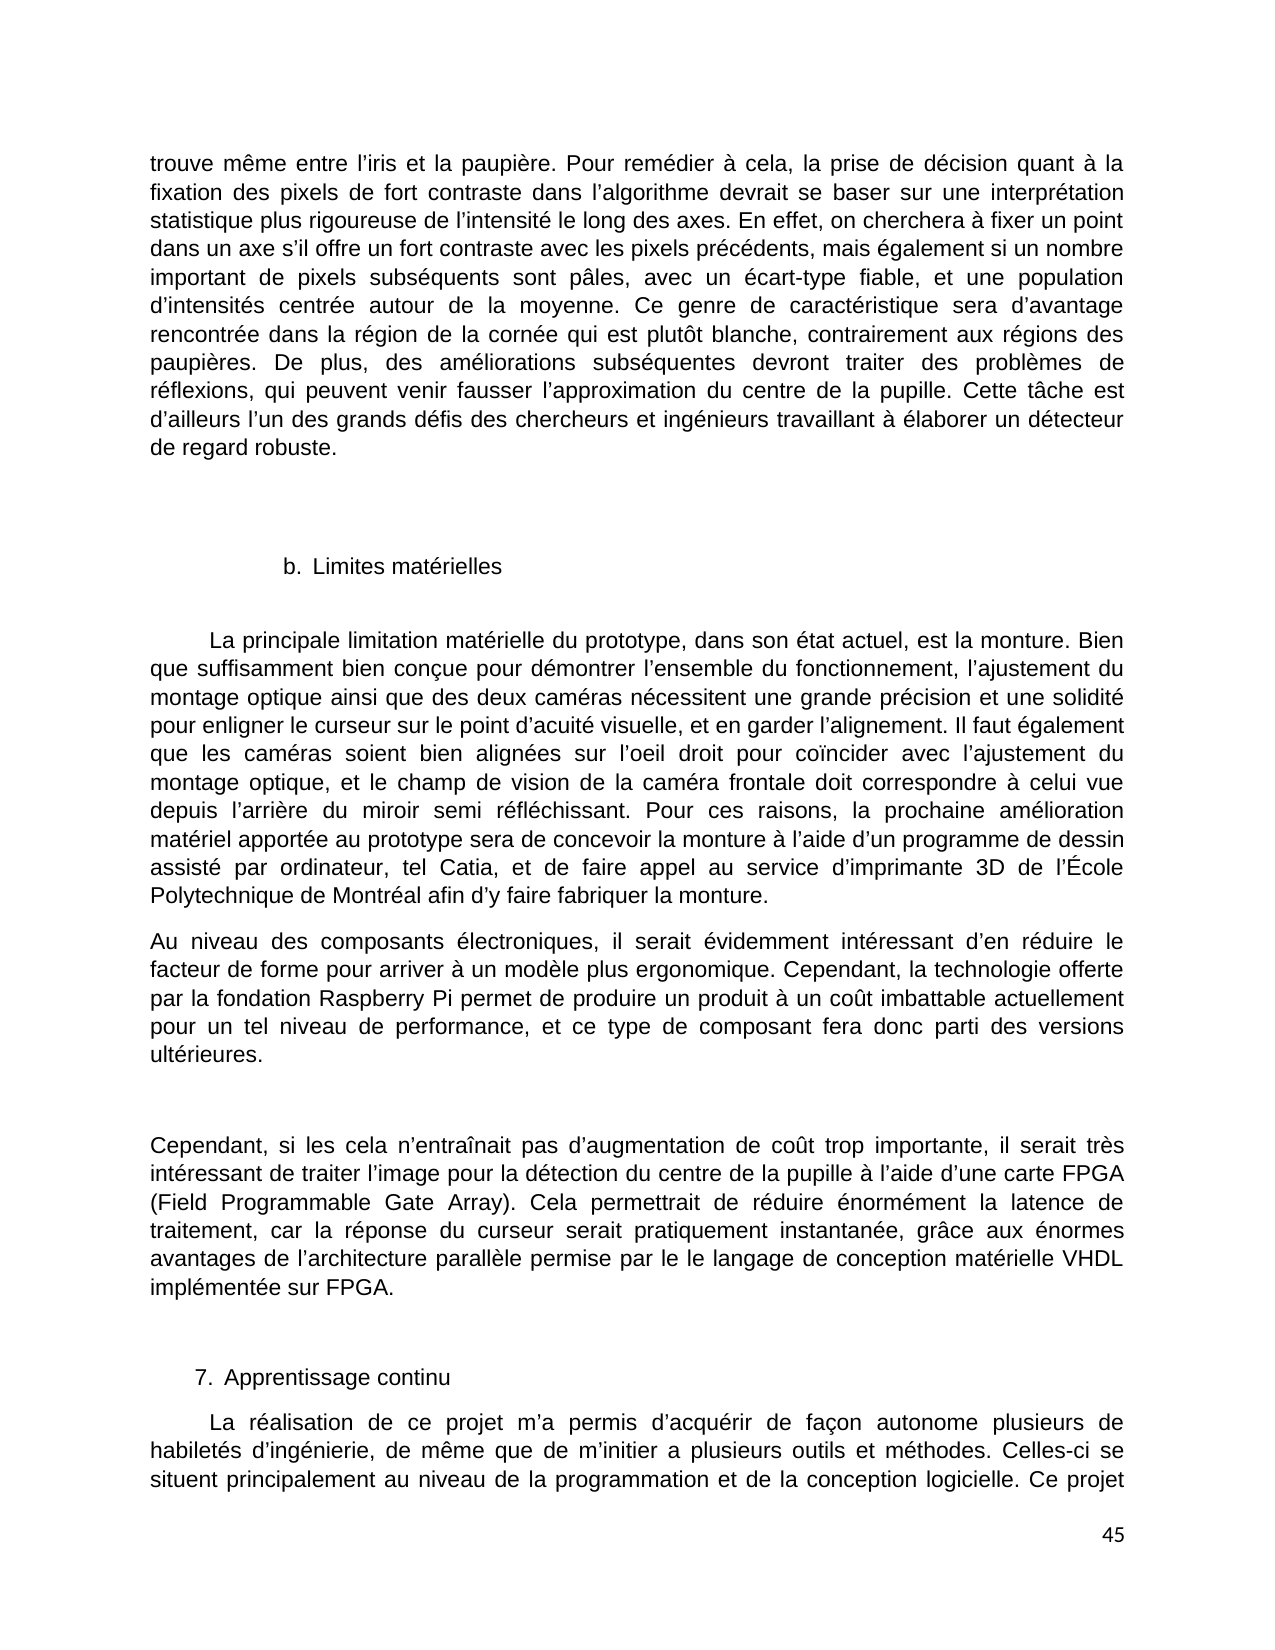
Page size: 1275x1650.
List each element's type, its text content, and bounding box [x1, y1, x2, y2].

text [150, 150, 1125, 461]
list Apprentissage continu [194, 1364, 1125, 1390]
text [150, 1409, 1125, 1492]
text Cependant, si les cela n’entraînait pas d’augmentation de coût trop importante, il serait très intéressant de traiter l’image pour la détection du centre de la pupille à l’aide d’une carte FPGA (Field Programmable Gate Array). Cela permettrait de réduire énormément la latence de traitement, car la réponse du curseur serait pratiquement instantanée, grâce aux énormes avantages de l’architecture parallèle permise par le le langage de conception matérielle VHDL implémentée sur FPGA. [150, 1132, 1125, 1300]
list Limites matérielles [283, 553, 1125, 579]
text La principale limitation matérielle du prototype, dans son état actuel, est la monture. Bien que suffisamment bien conçue pour démontrer l’ensemble du fonctionnement, l’ajustement du montage optique ainsi que des deux caméras nécessitent une grande précision et une solidité pour enligner le curseur sur le point d’acuité visuelle, et en garder l’alignement. Il faut également que les caméras soient bien alignées sur l’oeil droit pour coïncider avec l’ajustement du montage optique, et le champ de vision de la caméra frontale doit correspondre à celui vue depuis l’arrière du miroir semi réfléchissant. Pour ces raisons, la prochaine amélioration matériel apportée au prototype sera de concevoir la monture à l’aide d’un programme de dessin assisté par ordinateur, tel Catia, et de faire appel au service d’imprimante 3D de l’École Polytechnique de Montréal afin d’y faire fabriquer la monture. [150, 627, 1125, 909]
text Au niveau des composants électroniques, il serait évidemment intéressant d’en réduire le facteur de forme pour arriver à un modèle plus ergonomique. Cependant, la technologie offerte par la fondation Raspberry Pi permet de produire un produit à un coût imbattable actuellement pour un tel niveau de performance, et ce type de composant fera donc parti des versions ultérieures. [150, 928, 1125, 1068]
